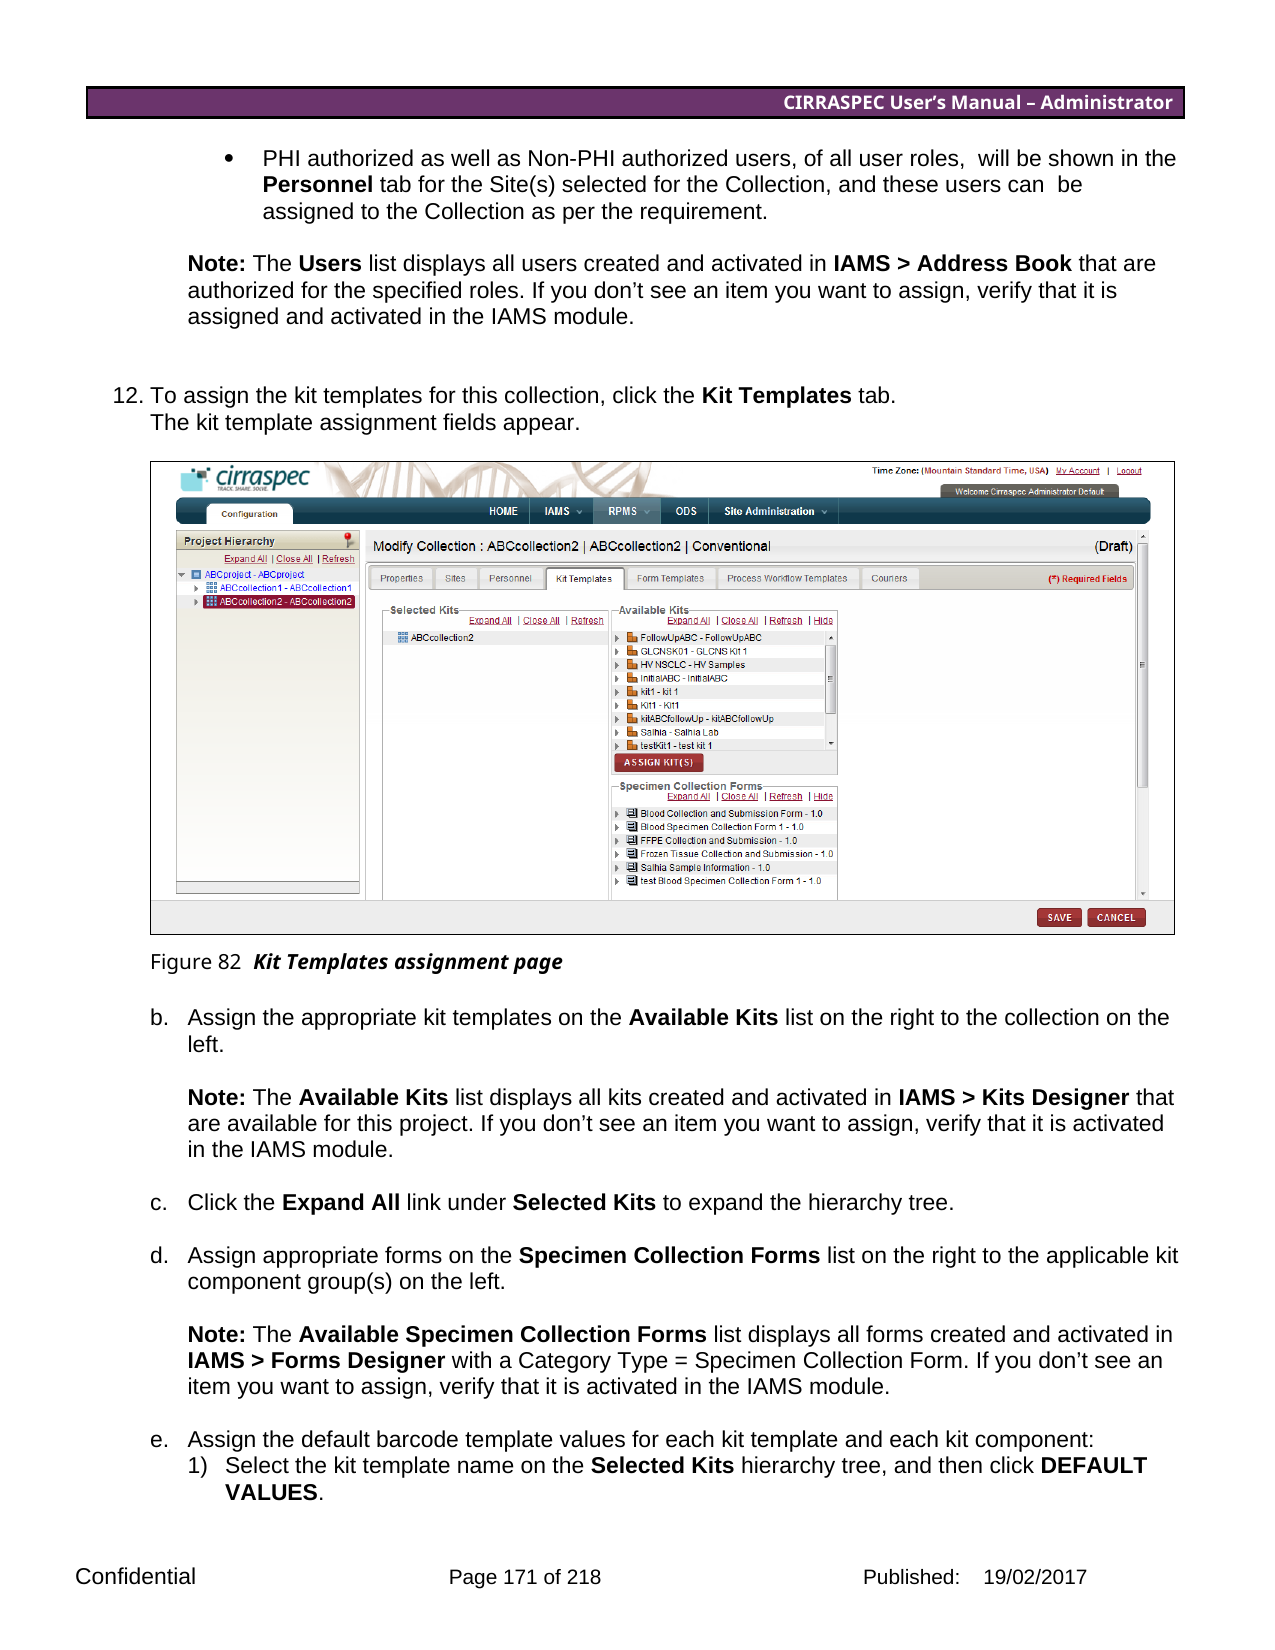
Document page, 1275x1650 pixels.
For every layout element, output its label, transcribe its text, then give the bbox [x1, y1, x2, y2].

list Assign appropriate forms on the Specimen Collection Forms list on the right to the applicable kit component group(s) on the left. Note: The Available Specimen Collection Forms list displays all forms created and activated in IAMS > Forms Designer with a Category Type = Specimen Collection Form. If you don’t see an item you want to assign, verify that it is activated in the IAMS module. [150, 1242, 1181, 1426]
text Kit Templates assignment page [150, 947, 1181, 1004]
list Note: The Users list displays all users created and activated in IAMS > Address Book that are authorized for the specified roles. If you don’t see an item you want to assign, verify that it is assigned and activated in the IAMS module. [187, 250, 1181, 356]
picture [151, 462, 1174, 934]
list Assign the default barcode template values for each kit template and each kit component: [150, 1426, 1181, 1452]
list PHI authorized as well as Non-PHI authorized users, of all user roles, will be shown in the Personnel tab for the Site(s) selected for the Collection, and these users can be assigned to the Collection as per the requirement. [225, 145, 1181, 224]
list Select the kit template name on the Selected Kits hierarchy tree, and then click DEFAULT VALUES. [187, 1452, 1181, 1531]
list Assign the appropriate kit templates on the Available Kits list on the right to the collection on the left. Note: The Available Kits list displays all kits created and activated in IAMS > Kits Designer that are available for this project. If you don’t see an item you want to assign, verify that it is activated in the IAMS module. [150, 1004, 1181, 1189]
list Click the Expand All link under Selected Kits to expand the hierarchy tree. [150, 1189, 1181, 1242]
